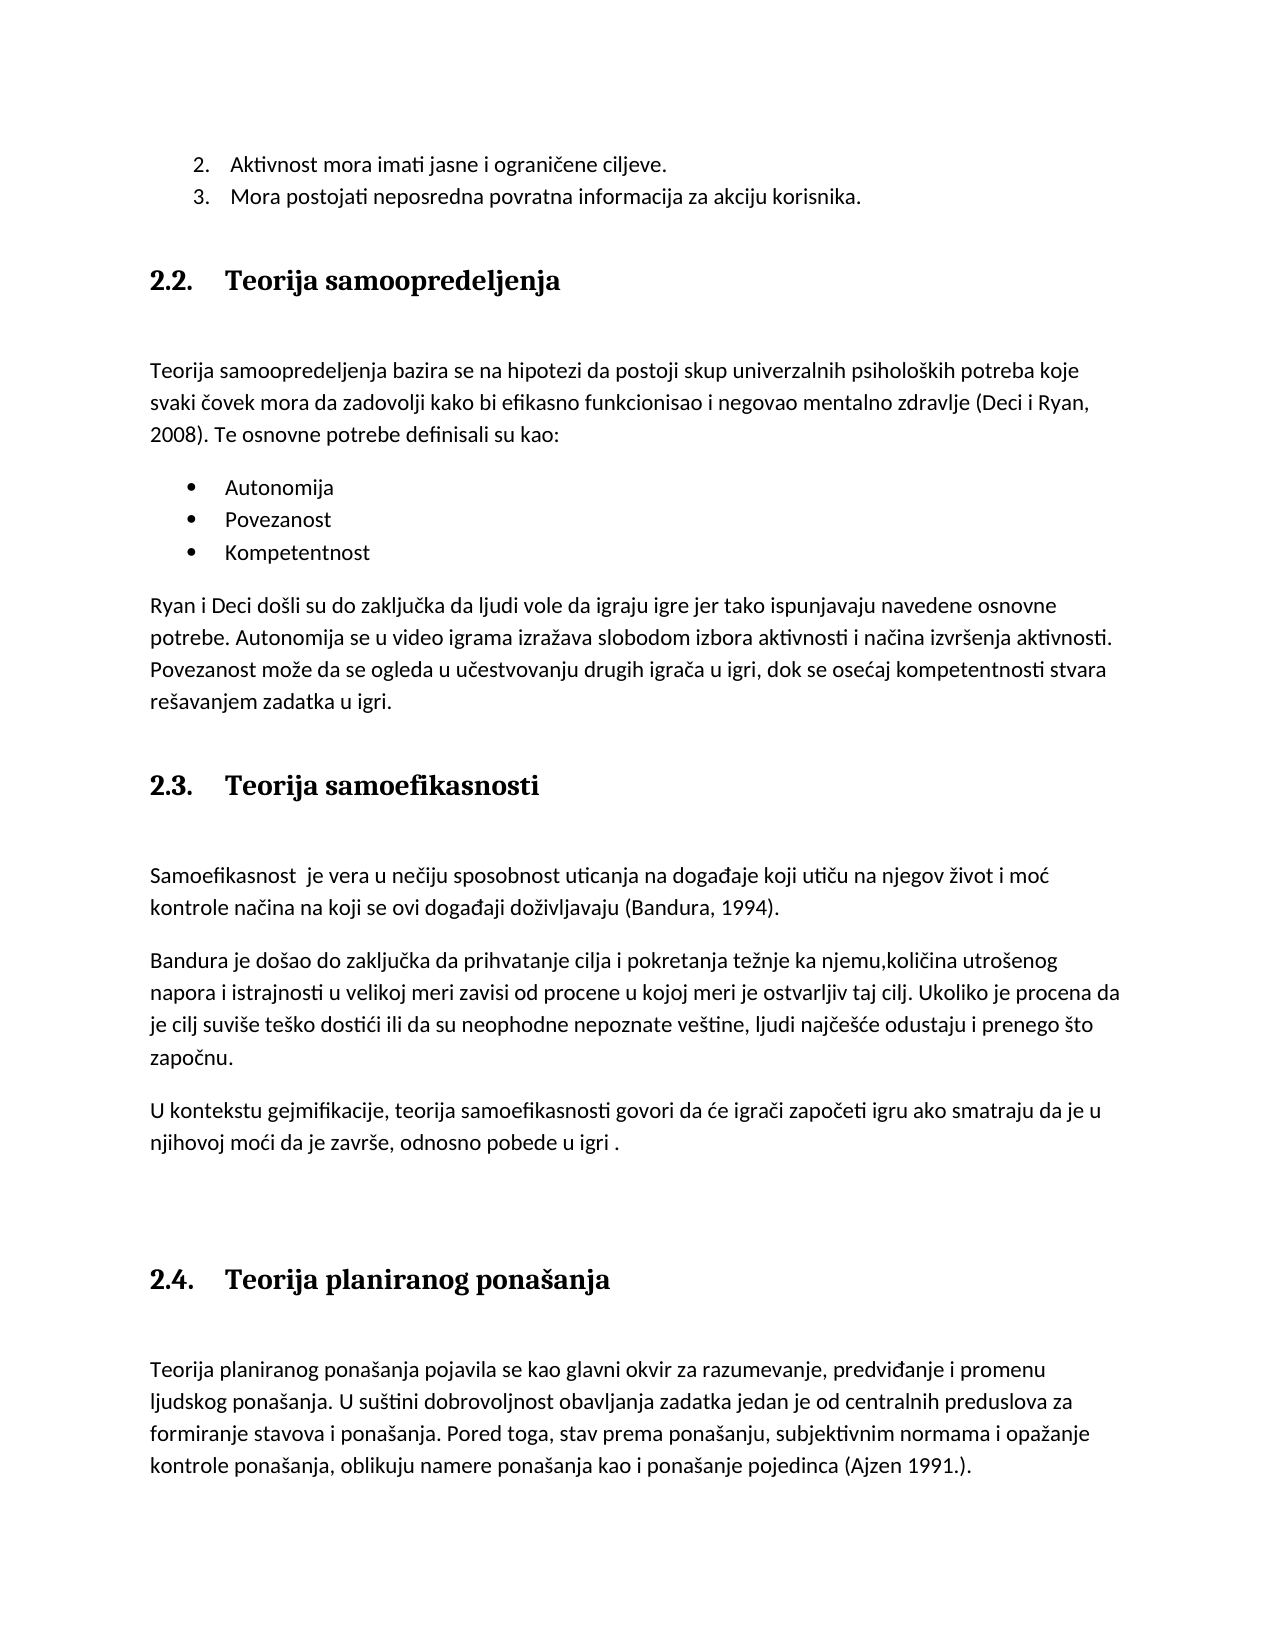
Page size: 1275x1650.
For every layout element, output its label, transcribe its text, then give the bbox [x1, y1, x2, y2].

text Ryan i Deci došli su do zaključka da ljudi vole da igraju igre jer tako ispunjavaju navedene osnovne potrebe. Autonomija se u video igrama izražava slobodom izbora aktivnosti i načina izvršenja aktivnosti. Povezanost može da se ogleda u učestvovanju drugih igrača u igri, dok se osećaj kompetentnosti stvara rešavanjem zadatka u igri. [150, 591, 1125, 715]
subtitle 2.3. Teorija samoefikasnosti [150, 769, 1125, 803]
list Autonomija [187, 473, 1125, 501]
list Kompetentnost [187, 538, 1125, 566]
text Bandura je došao do zaključka da prihvatanje cilja i pokretanja težnje ka njemu,količina utrošenog napora i istrajnosti u velikoj meri zavisi od procene u kojoj meri je ostvarljiv taj cilj. Ukoliko je procena da je cilj suviše teško dostići ili da su neophodne nepoznate veštine, ljudi najčešće odustaju i prenego što započnu. [150, 946, 1125, 1071]
text Samoefikasnost je vera u nečiju sposobnost uticanja na događaje koji utiču na njegov život i moć kontrole načina na koji se ovi događaji doživljavaju (Bandura, 1994). [150, 861, 1125, 921]
text Teorija samoopredeljenja bazira se na hipotezi da postoji skup univerzalnih psiholoških potreba koje svaki čovek mora da zadovolji kako bi efikasno funkcionisao i negovao mentalno zdravlje (Deci i Ryan, 2008). Te osnovne potrebe definisali su kao: [150, 356, 1125, 448]
list Aktivnost mora imati jasne i ograničene ciljeve. [193, 150, 1125, 178]
subtitle 2.2. Teorija samoopredeljenja [150, 264, 1125, 298]
text Teorija planiranog ponašanja pojavila se kao glavni okvir za razumevanje, predviđanje i promenu ljudskog ponašanja. U suštini dobrovoljnost obavljanja zadatka jedan je od centralnih preduslova za formiranje stavova i ponašanja. Pored toga, stav prema ponašanju, subjektivnim normama i opažanje kontrole ponašanja, oblikuju namere ponašanja kao i ponašanje pojedinca (Ajzen 1991.). [150, 1355, 1125, 1479]
list Mora postojati neposredna povratna informacija za akciju korisnika. [193, 182, 1125, 210]
text U kontekstu gejmifikacije, teorija samoefikasnosti govori da će igrači započeti igru ako smatraju da je u njihovoj moći da je završe, odnosno pobede u igri . [150, 1096, 1125, 1156]
subtitle 2.4. Teorija planiranog ponašanja [150, 1263, 1125, 1297]
list Povezanost [187, 506, 1125, 533]
